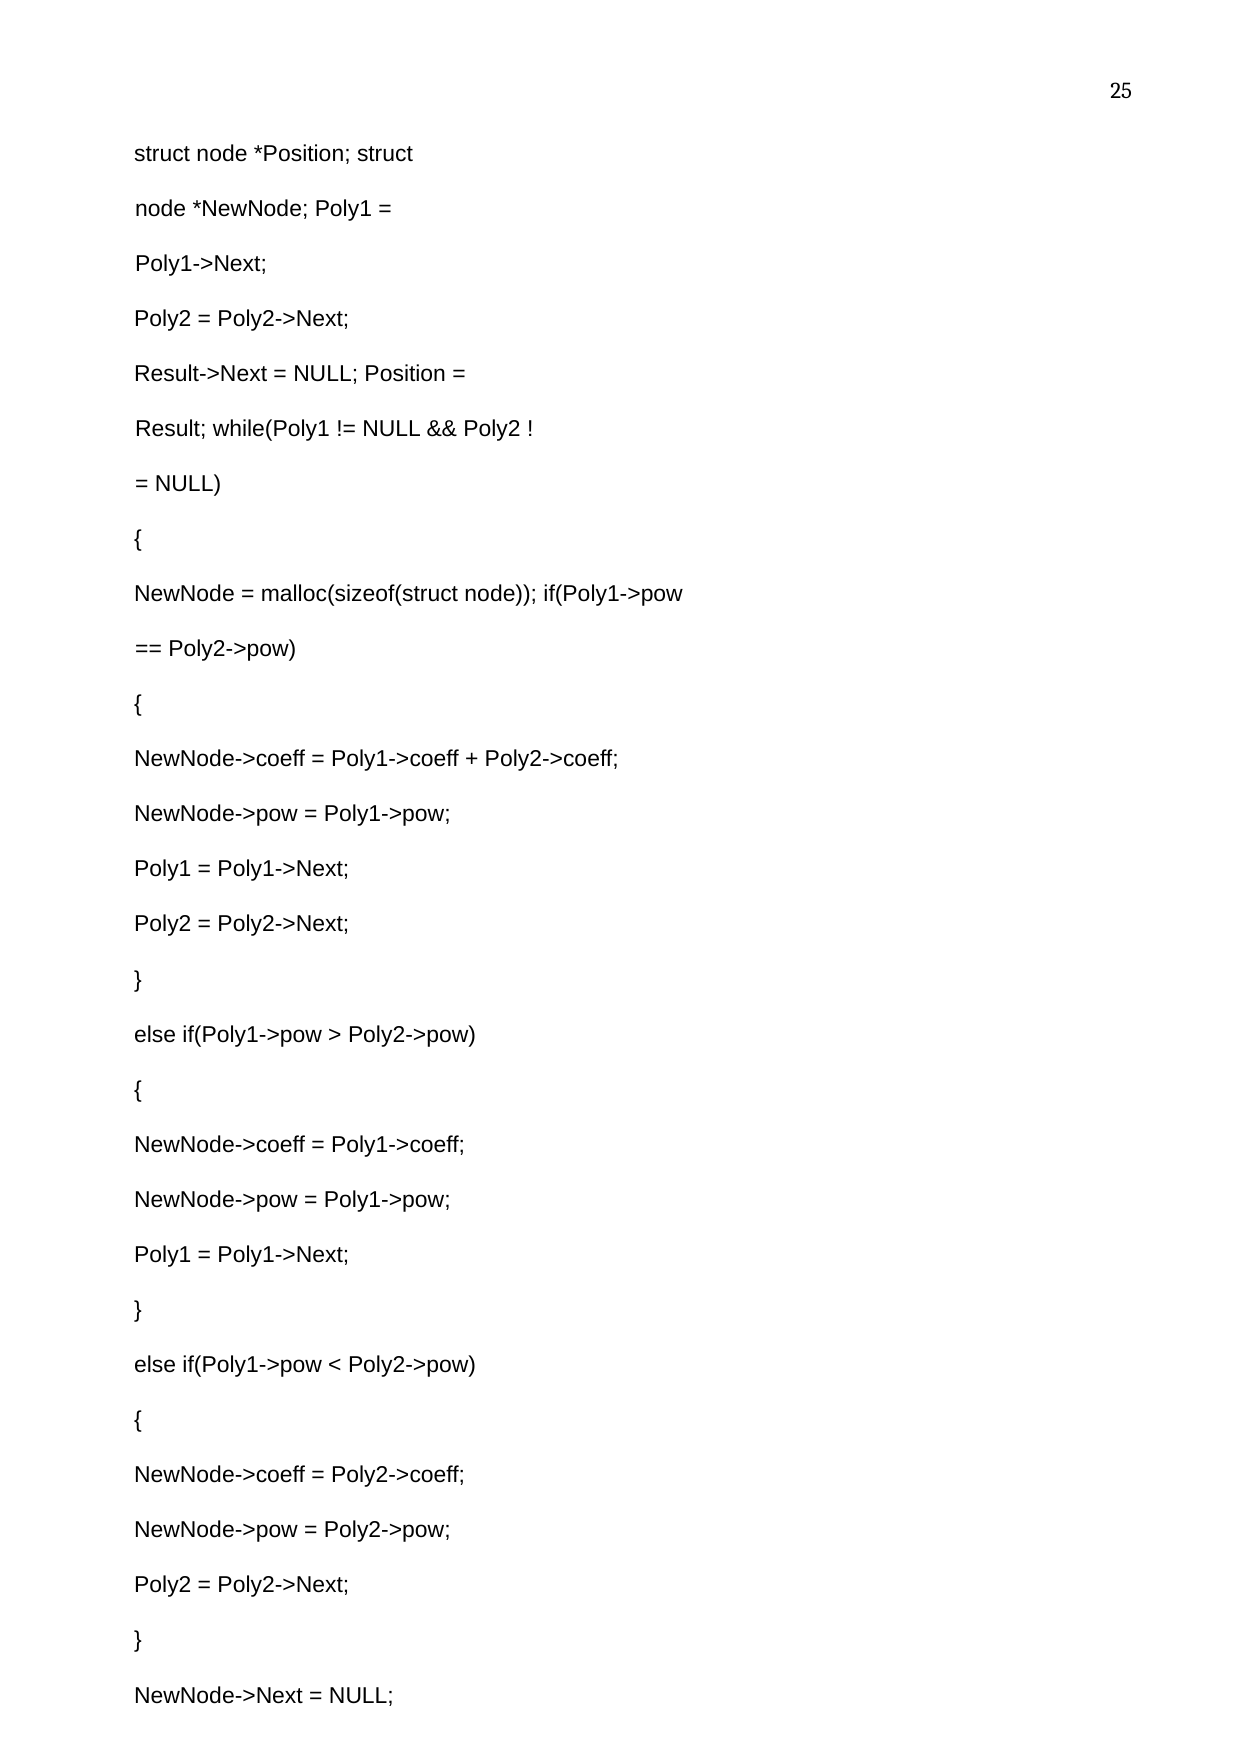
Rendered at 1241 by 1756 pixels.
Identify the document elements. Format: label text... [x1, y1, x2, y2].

text else if(Poly1->pow < Poly2->pow) [134, 1351, 976, 1377]
text else if(Poly1->pow > Poly2->pow) [134, 1021, 976, 1047]
text } [134, 966, 976, 992]
text { [134, 690, 976, 717]
text NewNode = malloc(sizeof(struct node)); if(Poly1->pow == Poly2->pow) [134, 580, 684, 661]
text struct node *Position; struct node *NewNode; Poly1 = Poly1->Next; [134, 139, 414, 276]
text } [134, 1296, 976, 1322]
text NewNode->coeff = Poly1->coeff; [134, 1131, 976, 1157]
text Result->Next = NULL; Position = Result; while(Poly1 != NULL && Poly2 != NULL) [134, 360, 543, 496]
text { [134, 1076, 976, 1102]
text Poly2 = Poly2->Next; [134, 910, 976, 937]
text NewNode->coeff = Poly2->coeff; [134, 1461, 976, 1488]
text { [134, 1406, 976, 1432]
text { [134, 525, 976, 551]
text NewNode->pow = Poly1->pow; [134, 800, 976, 827]
text Poly2 = Poly2->Next; [134, 1571, 976, 1598]
text NewNode->coeff = Poly1->coeff + Poly2->coeff; [134, 745, 976, 772]
text NewNode->pow = Poly2->pow; [134, 1516, 976, 1543]
text Poly2 = Poly2->Next; [134, 305, 976, 331]
text NewNode->pow = Poly1->pow; [134, 1186, 976, 1212]
text } [134, 1626, 976, 1653]
text Poly1 = Poly1->Next; [134, 855, 976, 882]
text NewNode->Next = NULL; [134, 1682, 976, 1708]
text Poly1 = Poly1->Next; [134, 1241, 976, 1267]
